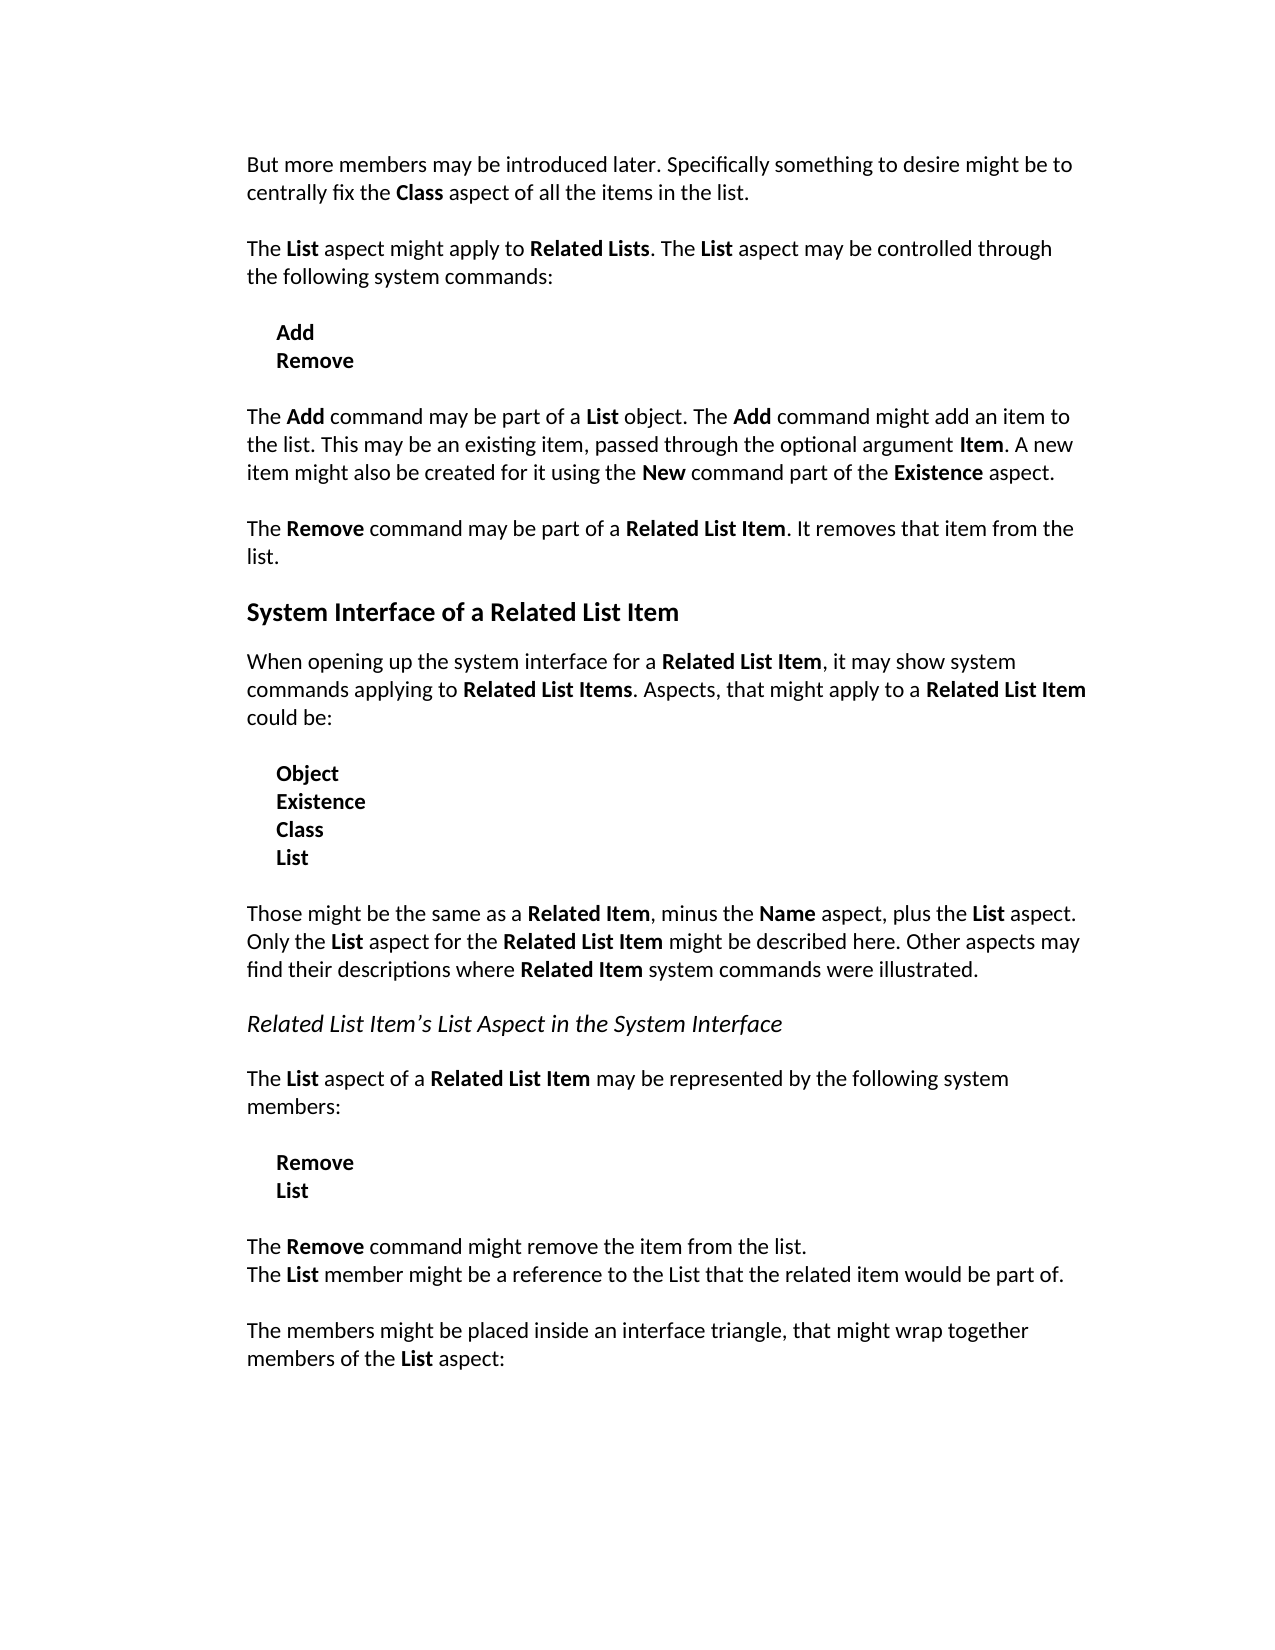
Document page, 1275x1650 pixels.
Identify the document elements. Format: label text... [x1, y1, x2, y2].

text Class [276, 815, 1087, 843]
text Object [276, 759, 1087, 787]
text The List aspect might apply to Related Lists. The List aspect may be controlled through the following system commands: [247, 234, 1087, 290]
text The Remove command might remove the item from the list. [247, 1232, 1087, 1260]
text The members might be placed inside an interface triangle, that might wrap together members of the List aspect: [247, 1316, 1087, 1372]
text The Add command may be part of a List object. The Add command might add an item to the list. This may be an existing item, passed through the optional argument Item. A new item might also be created for it using the New command part of the Existence aspect. [247, 402, 1087, 486]
text List [276, 1176, 1087, 1204]
text The List aspect of a Related List Item may be represented by the following system members: [247, 1064, 1087, 1120]
text Existence [276, 787, 1087, 815]
text Add [276, 318, 1087, 346]
text Remove [276, 1148, 1087, 1176]
subtitle Related List Item’s List Aspect in the System Interface [247, 1008, 1087, 1039]
text But more members may be introduced later. Specifically something to desire might be to centrally fix the Class aspect of all the items in the list. [247, 150, 1087, 206]
text When opening up the system interface for a Related List Item, it may show system commands applying to Related List Items. Aspects, that might apply to a Related List Item could be: [247, 647, 1087, 731]
text Those might be the same as a Related Item, minus the Name aspect, plus the List aspect. Only the List aspect for the Related List Item might be described here. Other aspects may find their descriptions where Related Item system commands were illustrated. [247, 899, 1087, 983]
text The List member might be a reference to the List that the related item would be part of. [247, 1260, 1087, 1288]
text List [276, 843, 1087, 871]
text Remove [276, 346, 1087, 374]
text The Remove command may be part of a Related List Item. It removes that item from the list. [247, 514, 1087, 570]
subtitle System Interface of a Related List Item [247, 595, 1087, 628]
